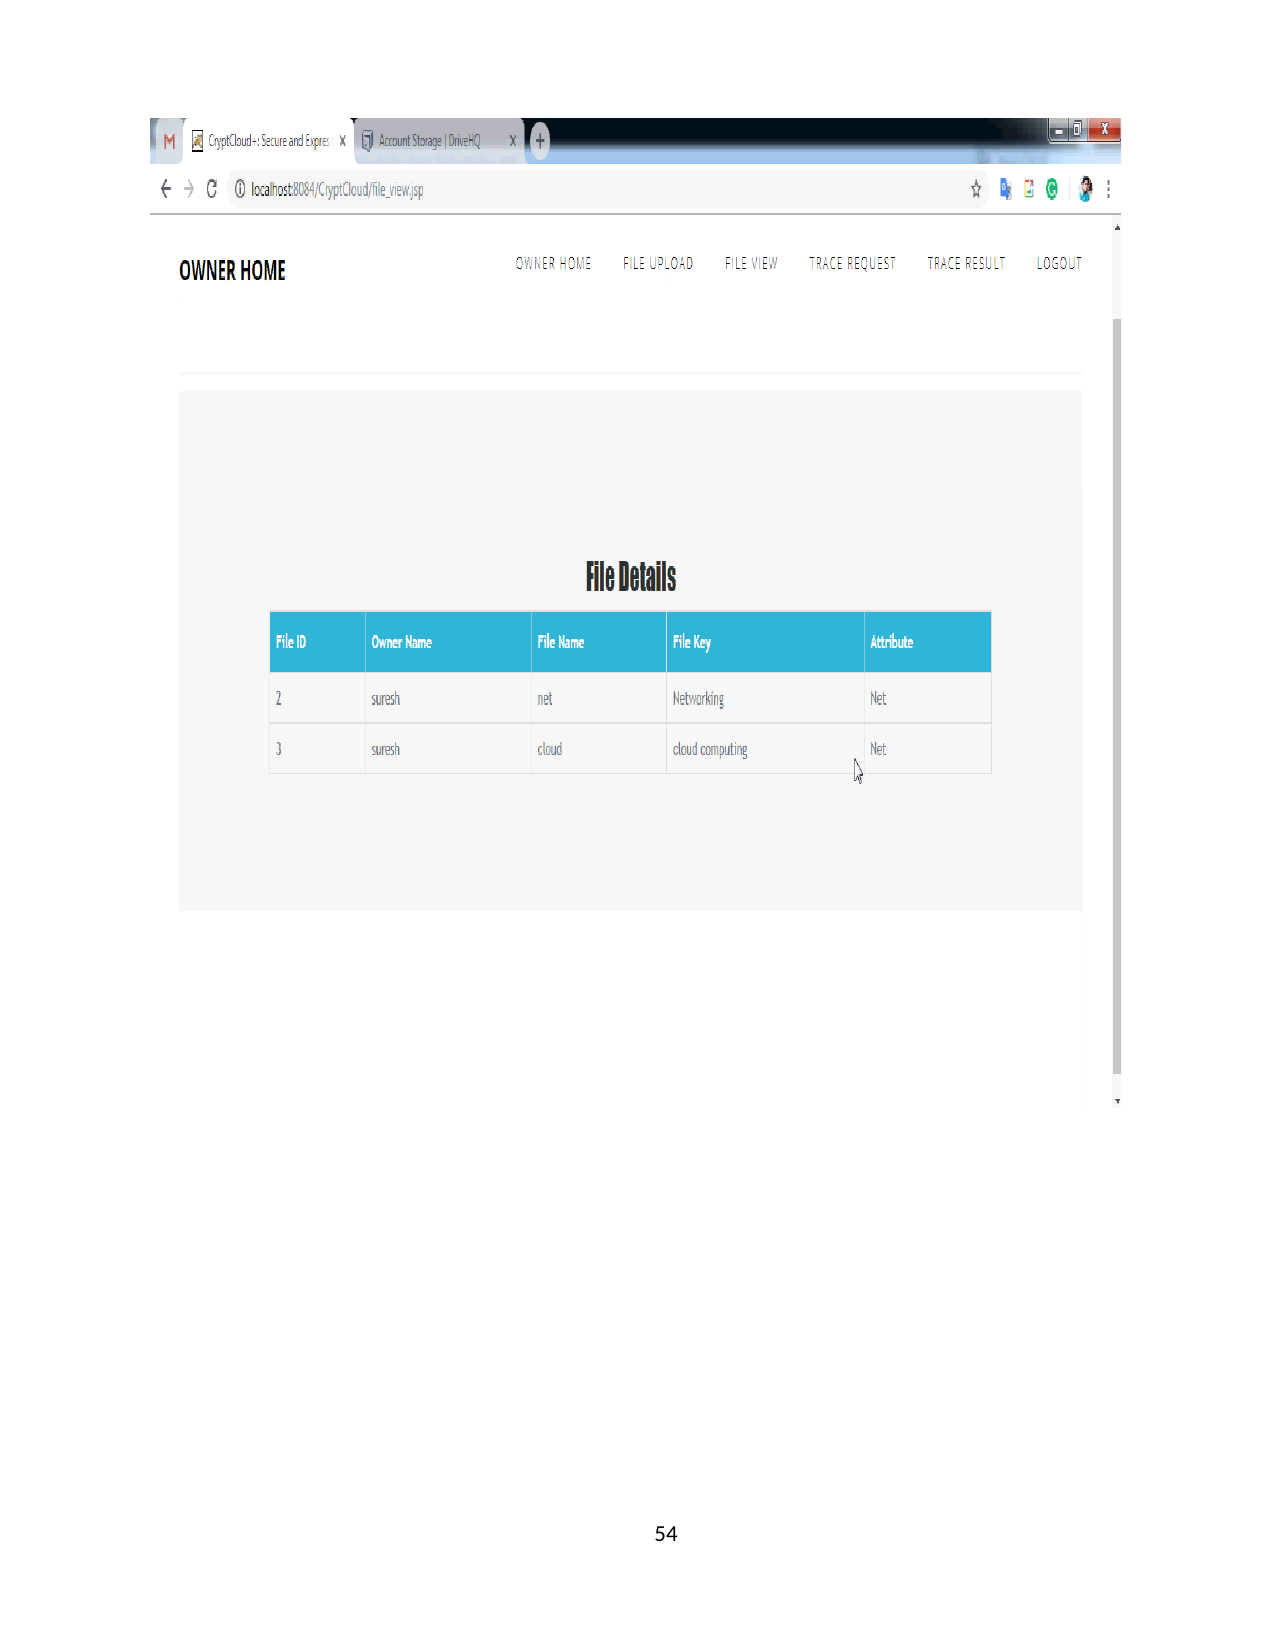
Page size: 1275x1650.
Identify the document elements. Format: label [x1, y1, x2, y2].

picture [150, 118, 1122, 1108]
